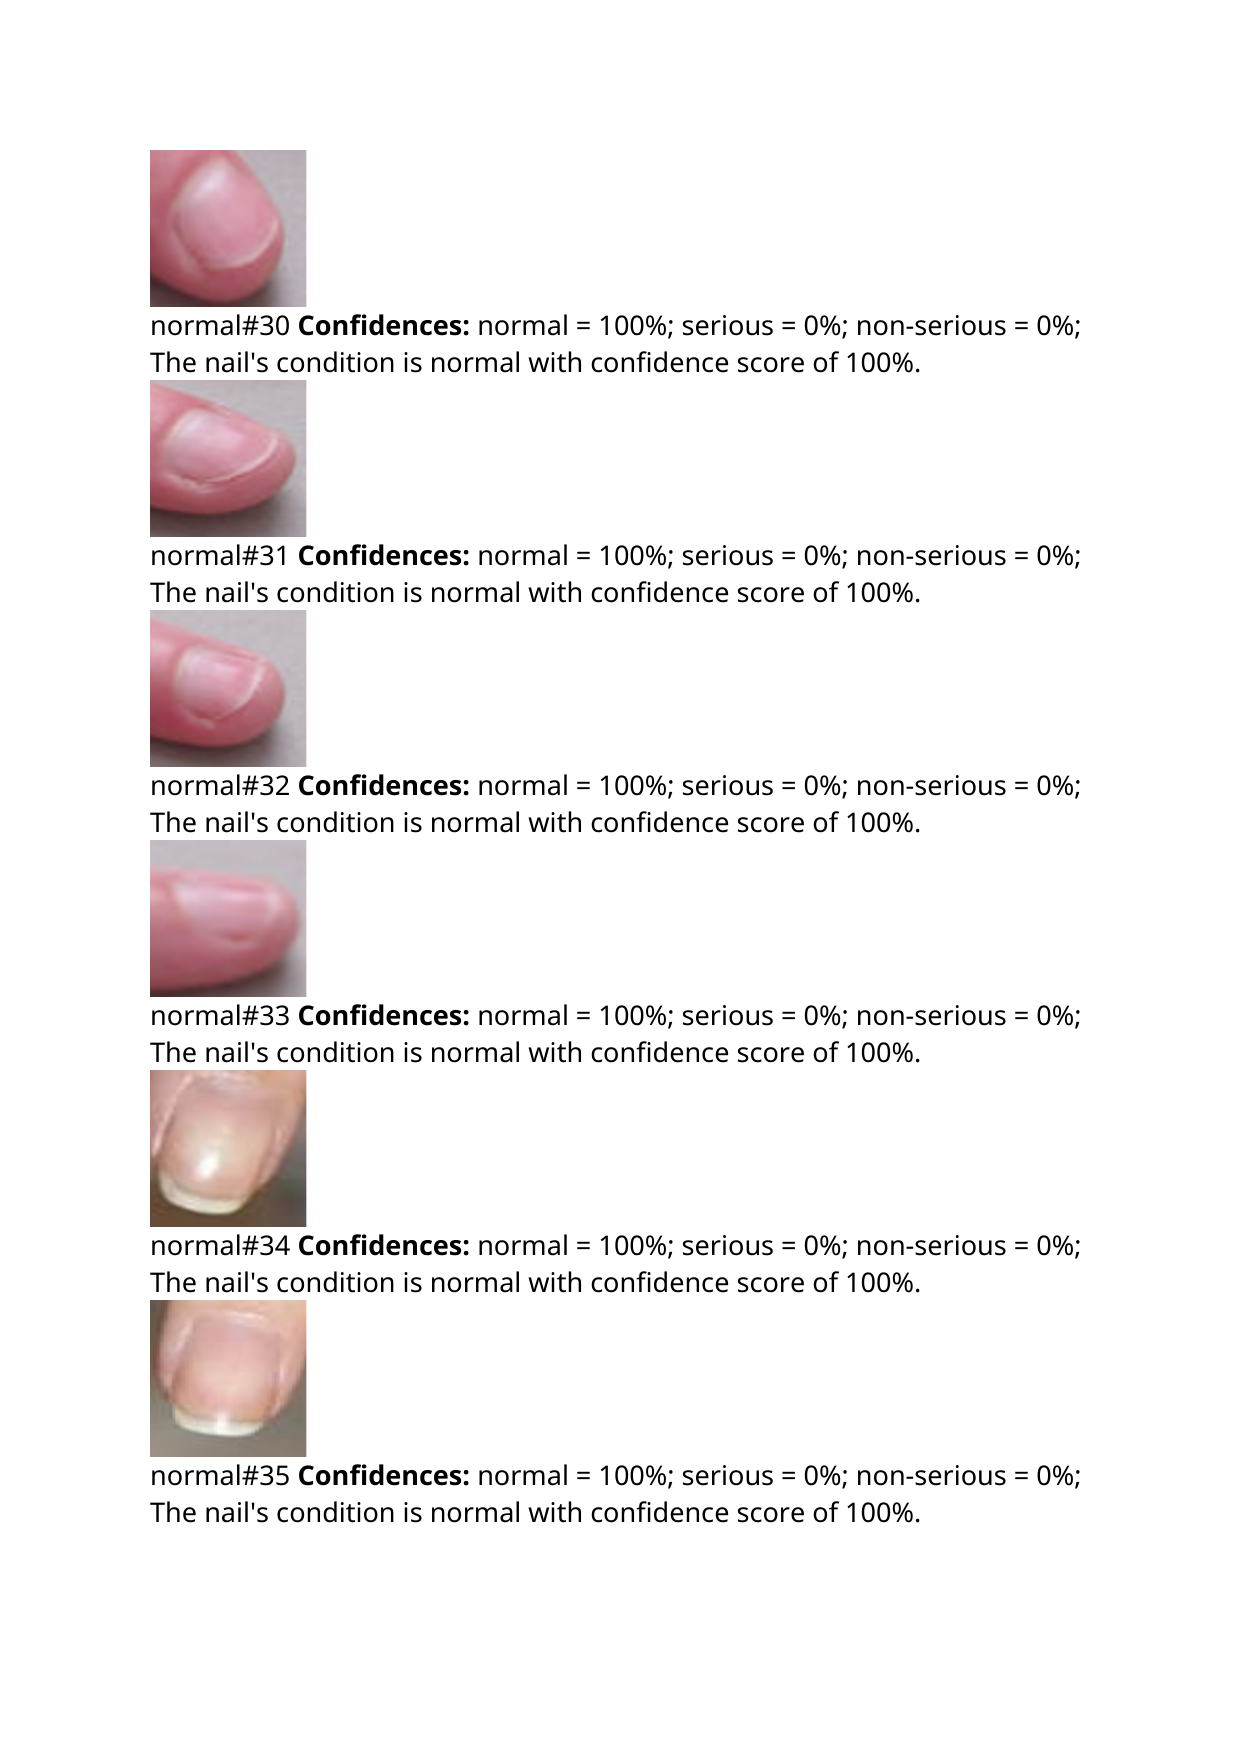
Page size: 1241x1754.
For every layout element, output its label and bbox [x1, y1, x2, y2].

picture [150, 840, 307, 997]
picture [150, 1300, 307, 1457]
picture [150, 380, 307, 537]
picture [150, 1070, 307, 1227]
picture [150, 150, 307, 307]
picture [150, 610, 307, 767]
text [150, 150, 1090, 1530]
